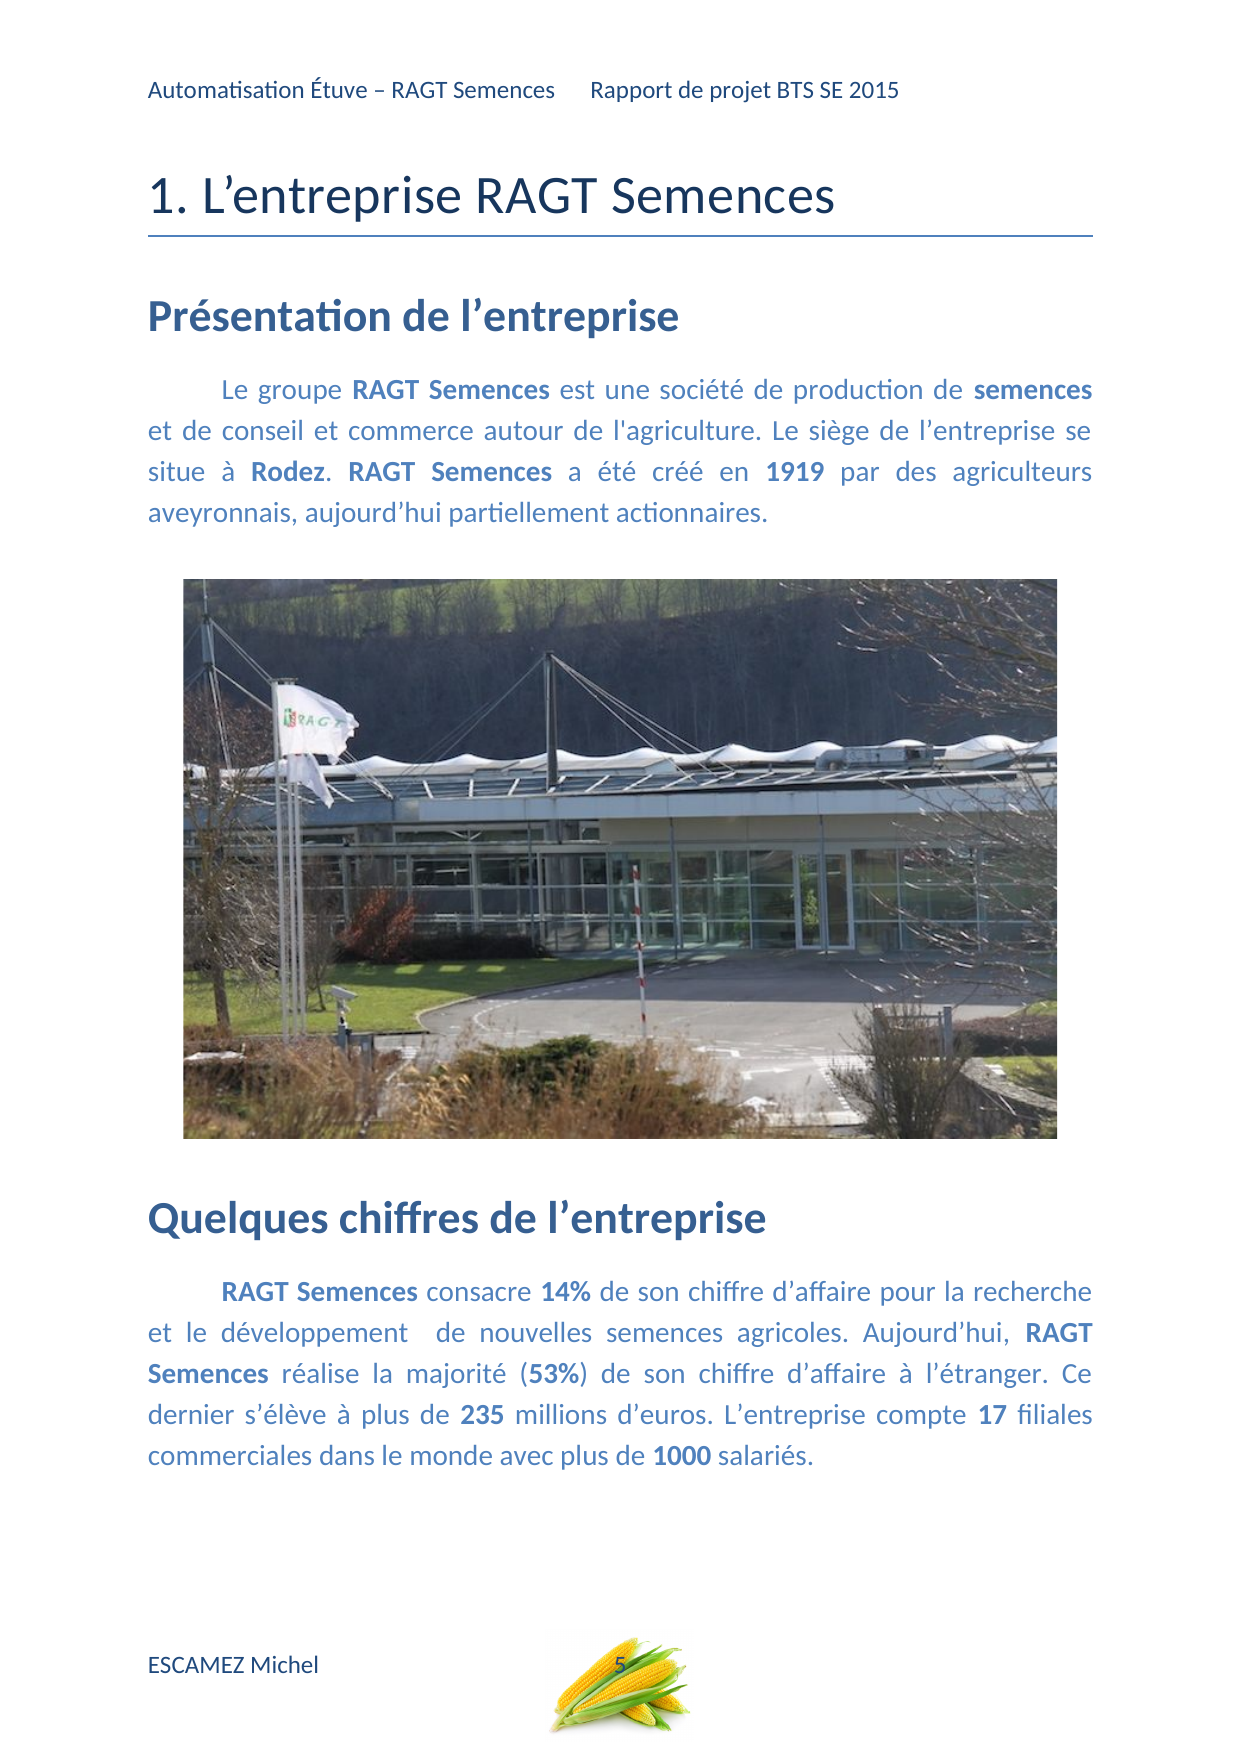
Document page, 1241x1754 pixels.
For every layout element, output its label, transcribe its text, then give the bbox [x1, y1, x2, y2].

text RAGT Semences consacre 14% de son chiffre d’affaire pour la recherche et le développement de nouvelles semences agricoles. Aujourd’hui, RAGT Semences réalise la majorité (53%) de son chiffre d’affaire à l’étranger. Ce dernier s’élève à plus de 235 millions d’euros. L’entreprise compte 17 filiales commerciales dans le monde avec plus de 1000 salariés. [148, 1273, 1093, 1472]
subtitle Quelques chiffres de l’entreprise [148, 1189, 1093, 1245]
text Le groupe RAGT Semences est une société de production de semences et de conseil et commerce autour de l'agriculture. Le siège de l’entreprise se situe à Rodez. RAGT Semences a été créé en 1919 par des agriculteurs aveyronnais, aujourd’hui partiellement actionnaires. [148, 371, 1093, 529]
subtitle Présentation de l’entreprise [148, 287, 1093, 343]
picture [545, 1629, 694, 1742]
picture [183, 579, 1058, 1139]
title 1. L’entreprise RAGT Semences [148, 161, 1093, 235]
